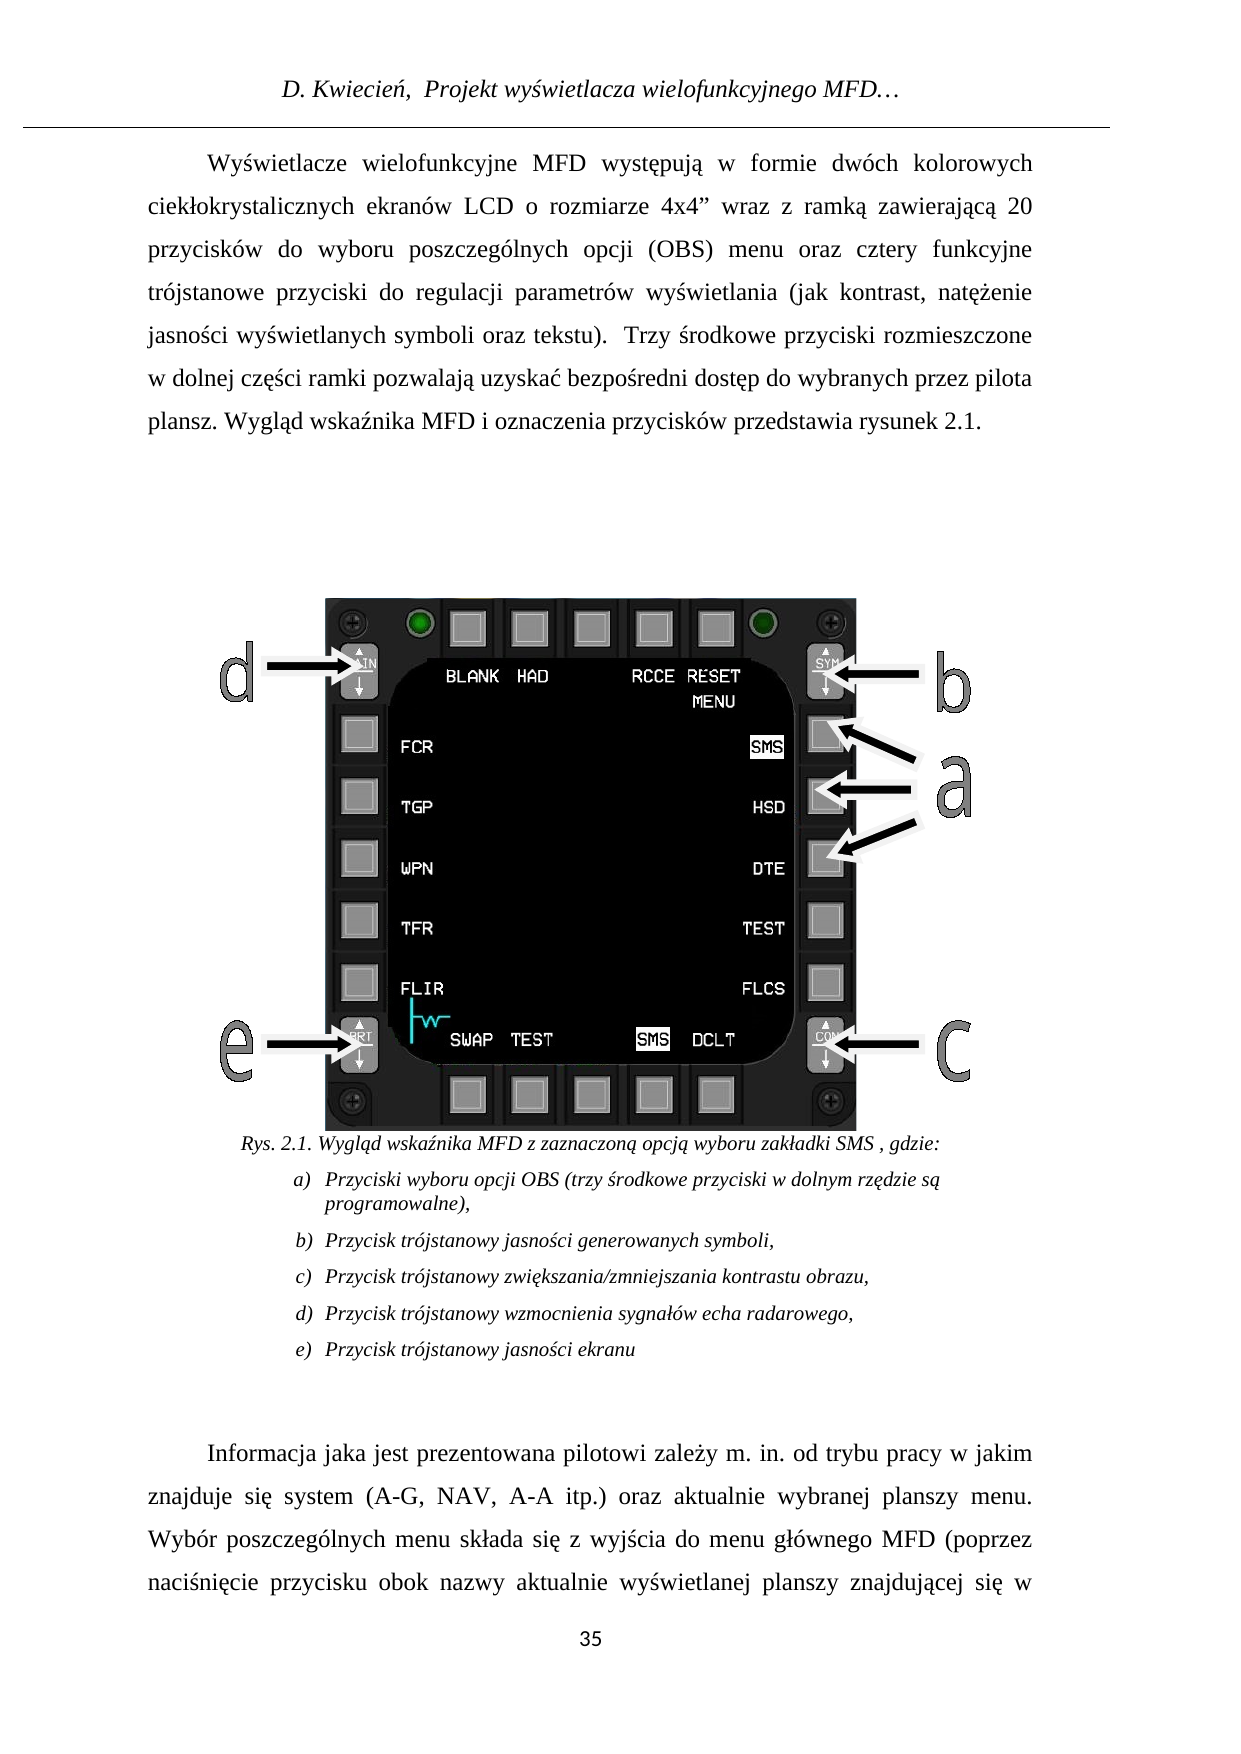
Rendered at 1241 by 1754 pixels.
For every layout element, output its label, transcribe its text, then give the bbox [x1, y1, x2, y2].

list Przycisk trójstanowy jasności ekranu [295, 1337, 1033, 1361]
list Przyciski wyboru opcji OBS (trzy środkowe przyciski w dolnym rzędzie są programowalne), [293, 1167, 1033, 1215]
list Przycisk trójstanowy zwiększania/zmniejszania kontrastu obrazu, [295, 1264, 1033, 1288]
list Przycisk trójstanowy jasności generowanych symboli, [295, 1228, 1033, 1252]
picture [325, 598, 857, 1131]
text Wyświetlacze wielofunkcyjne MFD występują w formie dwóch kolorowych ciekłokrystalicznych ekranów LCD o rozmiarze 4x4” wraz z ramką zawierającą 20 przycisków do wyboru poszczególnych opcji (OBS) menu oraz cztery funkcyjne trójstanowe przyciski do regulacji parametrów wyświetlania (jak kontrast, natężenie jasności wyświetlanych symboli oraz tekstu). Trzy środkowe przyciski rozmieszczone w dolnej części ramki pozwalają uzyskać bezpośredni dostęp do wybranych przez pilota plansz. Wygląd wskaźnika MFD i oznaczenia przycisków przedstawia rysunek 2.1. [148, 148, 1033, 435]
list Przycisk trójstanowy wzmocnienia sygnałów echa radarowego, [295, 1301, 1033, 1325]
